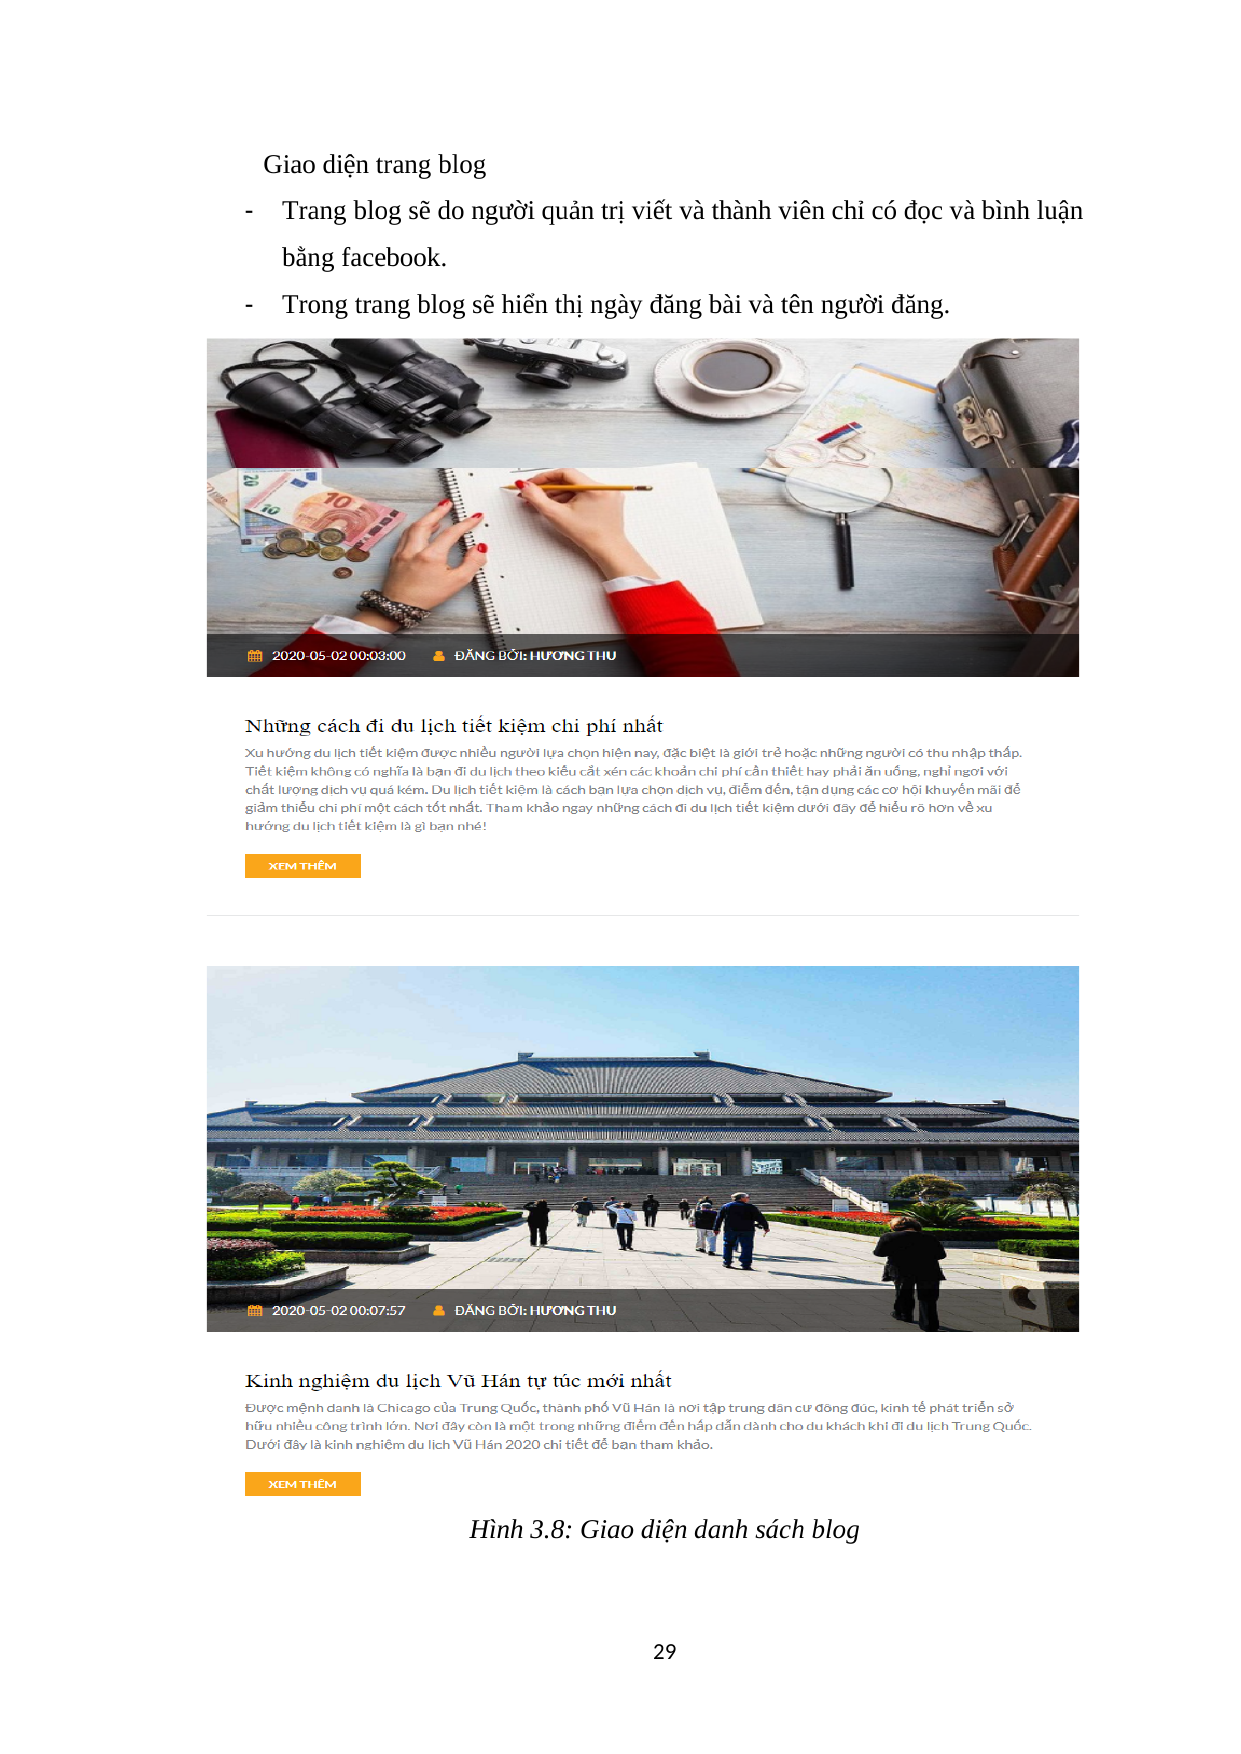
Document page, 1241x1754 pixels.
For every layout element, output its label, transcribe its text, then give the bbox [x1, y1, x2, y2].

list Trang blog sẽ do người quản trị viết và thành viên chỉ có đọc và bình luận bằng facebook. [244, 194, 1122, 272]
picture [206, 334, 1080, 1499]
list Trong trang blog sẽ hiển thị ngày đăng bài và tên người đăng. [244, 288, 1122, 319]
text Giao diện trang blog [263, 148, 1122, 179]
text Hình 3.8: Giao diện danh sách blog [207, 1513, 1122, 1544]
